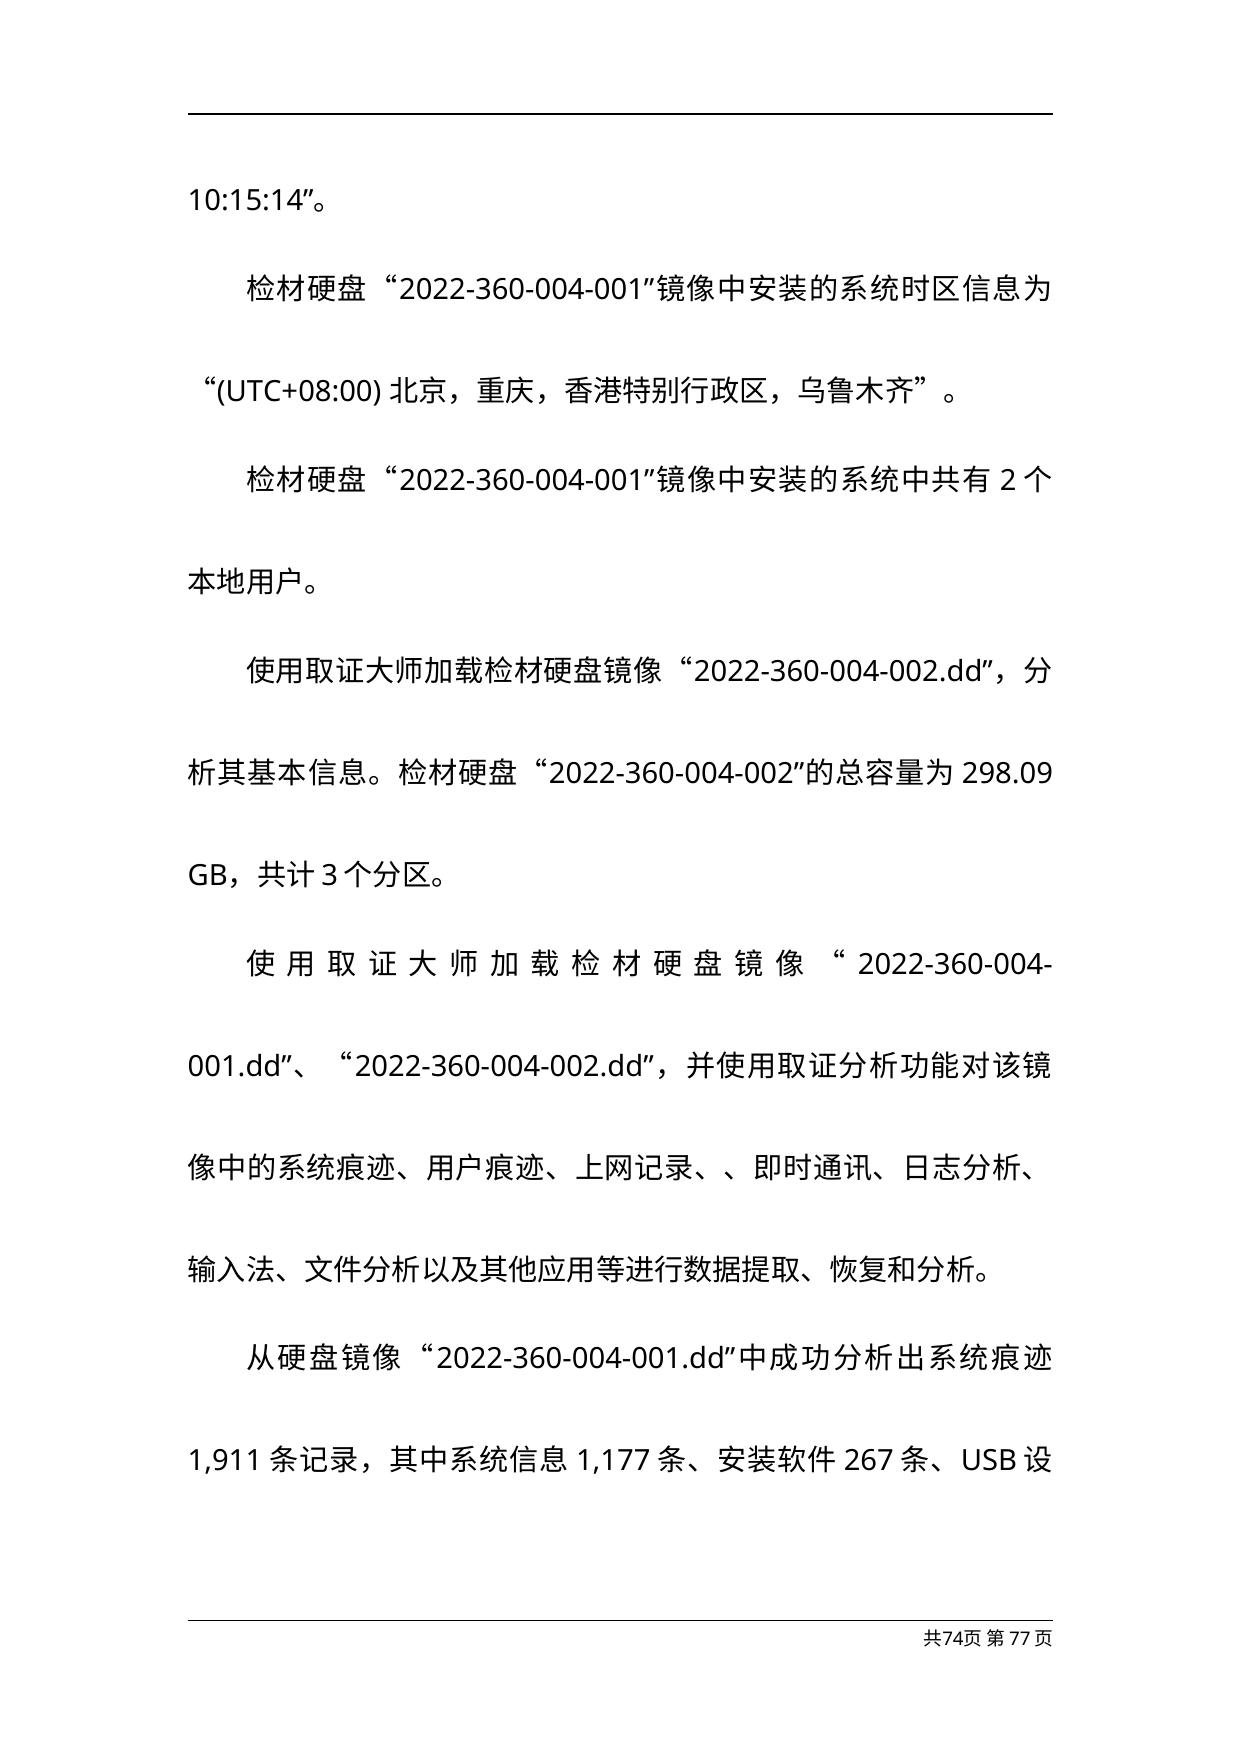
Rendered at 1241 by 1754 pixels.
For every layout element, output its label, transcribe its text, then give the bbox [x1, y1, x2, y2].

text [187, 1322, 1053, 1492]
text 检材硬盘“2022-360-004-001”镜像中安装的系统中共有2个本地用户。 [187, 444, 1053, 614]
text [187, 164, 1053, 232]
text 检材硬盘“2022-360-004-001”镜像中安装的系统时区信息为“(UTC+08:00) 北京，重庆，香港特别行政区，乌鲁木齐”。 [187, 253, 1053, 423]
text 使用取证大师加载检材硬盘镜像“2022-360-004-002.dd”，分析其基本信息。检材硬盘“2022-360-004-002”的总容量为298.09 GB，共计3个分区。 [187, 635, 1053, 906]
text 使用取证大师加载检材硬盘镜像“2022-360-004-001.dd”、“2022-360-004-002.dd”，并使用取证分析功能对该镜像中的系统痕迹、用户痕迹、上网记录、、即时通讯、日志分析、输入法、文件分析以及其他应用等进行数据提取、恢复和分析。 [187, 928, 1053, 1301]
